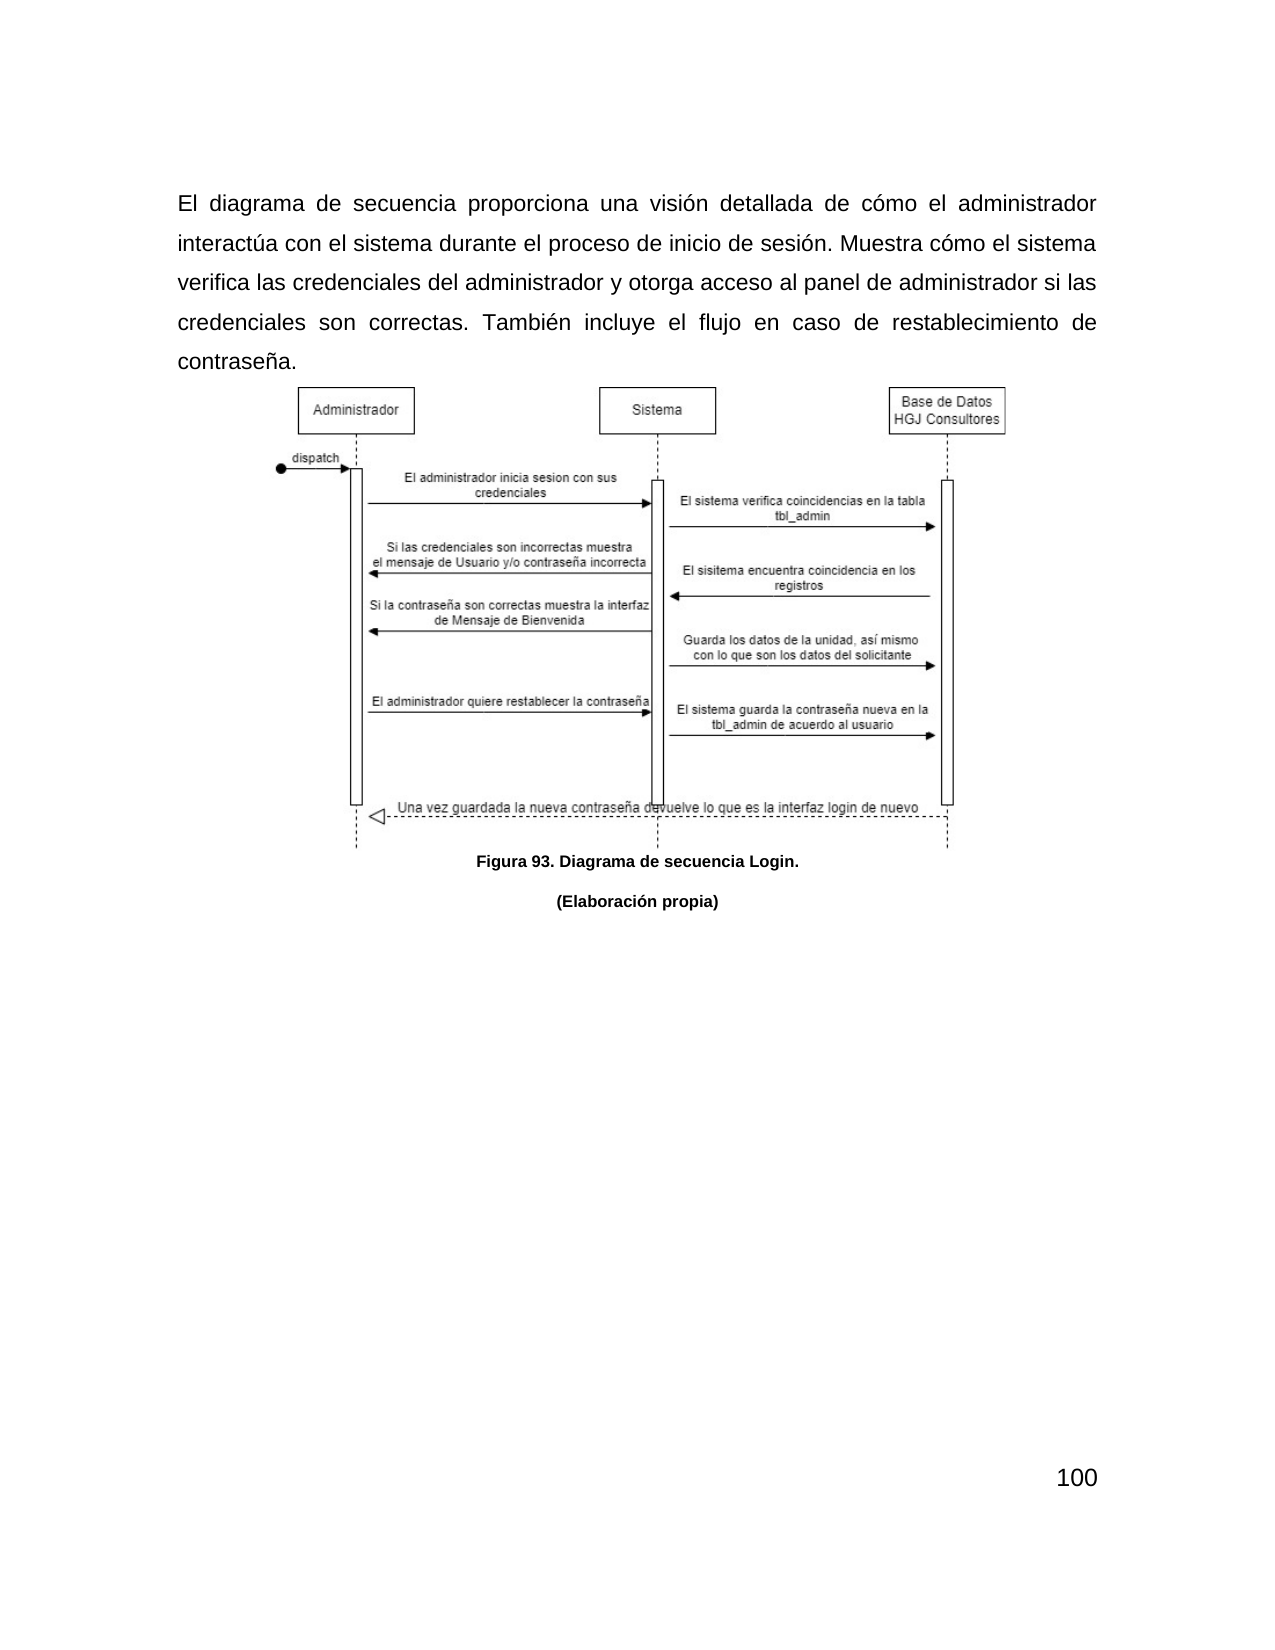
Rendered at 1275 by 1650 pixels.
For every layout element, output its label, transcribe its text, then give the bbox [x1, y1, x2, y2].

text (Elaboración propia) [177, 892, 1098, 911]
text El diagrama de secuencia proporciona una visión detallada de cómo el administrador interactúa con el sistema durante el proceso de inicio de sesión. Muestra cómo el sistema verifica las credenciales del administrador y otorga acceso al panel de administrador si las credenciales son correctas. También incluye el flujo en caso de restablecimiento de contraseña. [177, 190, 1098, 375]
text Figura 93. Diagrama de secuencia Login. [177, 852, 1098, 871]
picture [269, 387, 1006, 852]
